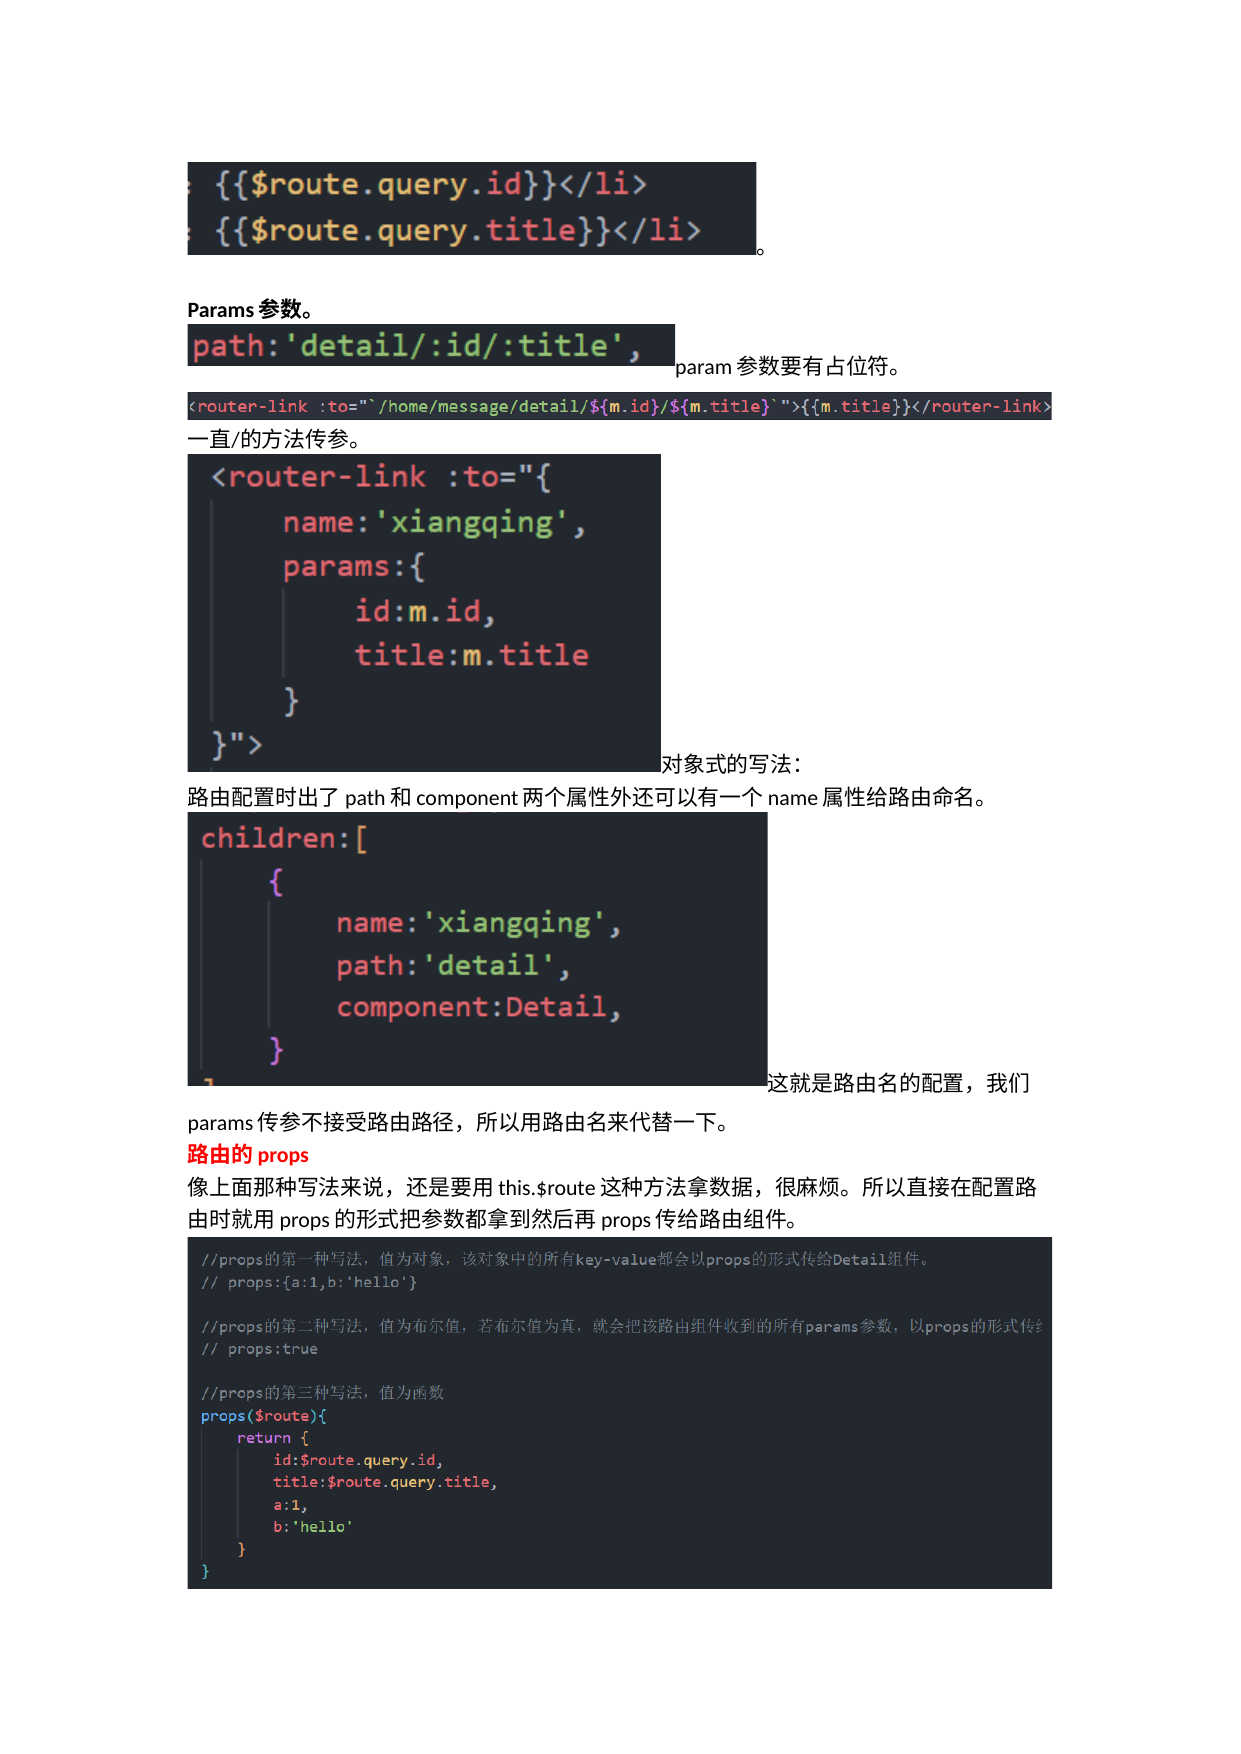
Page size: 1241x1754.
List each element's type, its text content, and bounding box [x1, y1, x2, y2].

picture [187, 812, 768, 1086]
list Params参数。 [187, 292, 1053, 324]
picture [187, 1237, 1053, 1589]
list 像上面那种写法来说，还是要用this.$route这种方法拿数据，很麻烦。所以直接在配置路由时就用props的形式把参数都拿到然后再props传给路由组件。 [187, 1169, 1053, 1234]
list 一直/的方法传参。 [187, 422, 1053, 454]
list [187, 162, 1053, 292]
picture [187, 392, 1052, 420]
picture [187, 324, 675, 366]
picture [187, 162, 757, 255]
list 路由的props [187, 1137, 1053, 1169]
list 路由配置时出了path和component两个属性外还可以有一个name属性给路由命名。 [187, 779, 1053, 812]
picture [187, 454, 661, 772]
